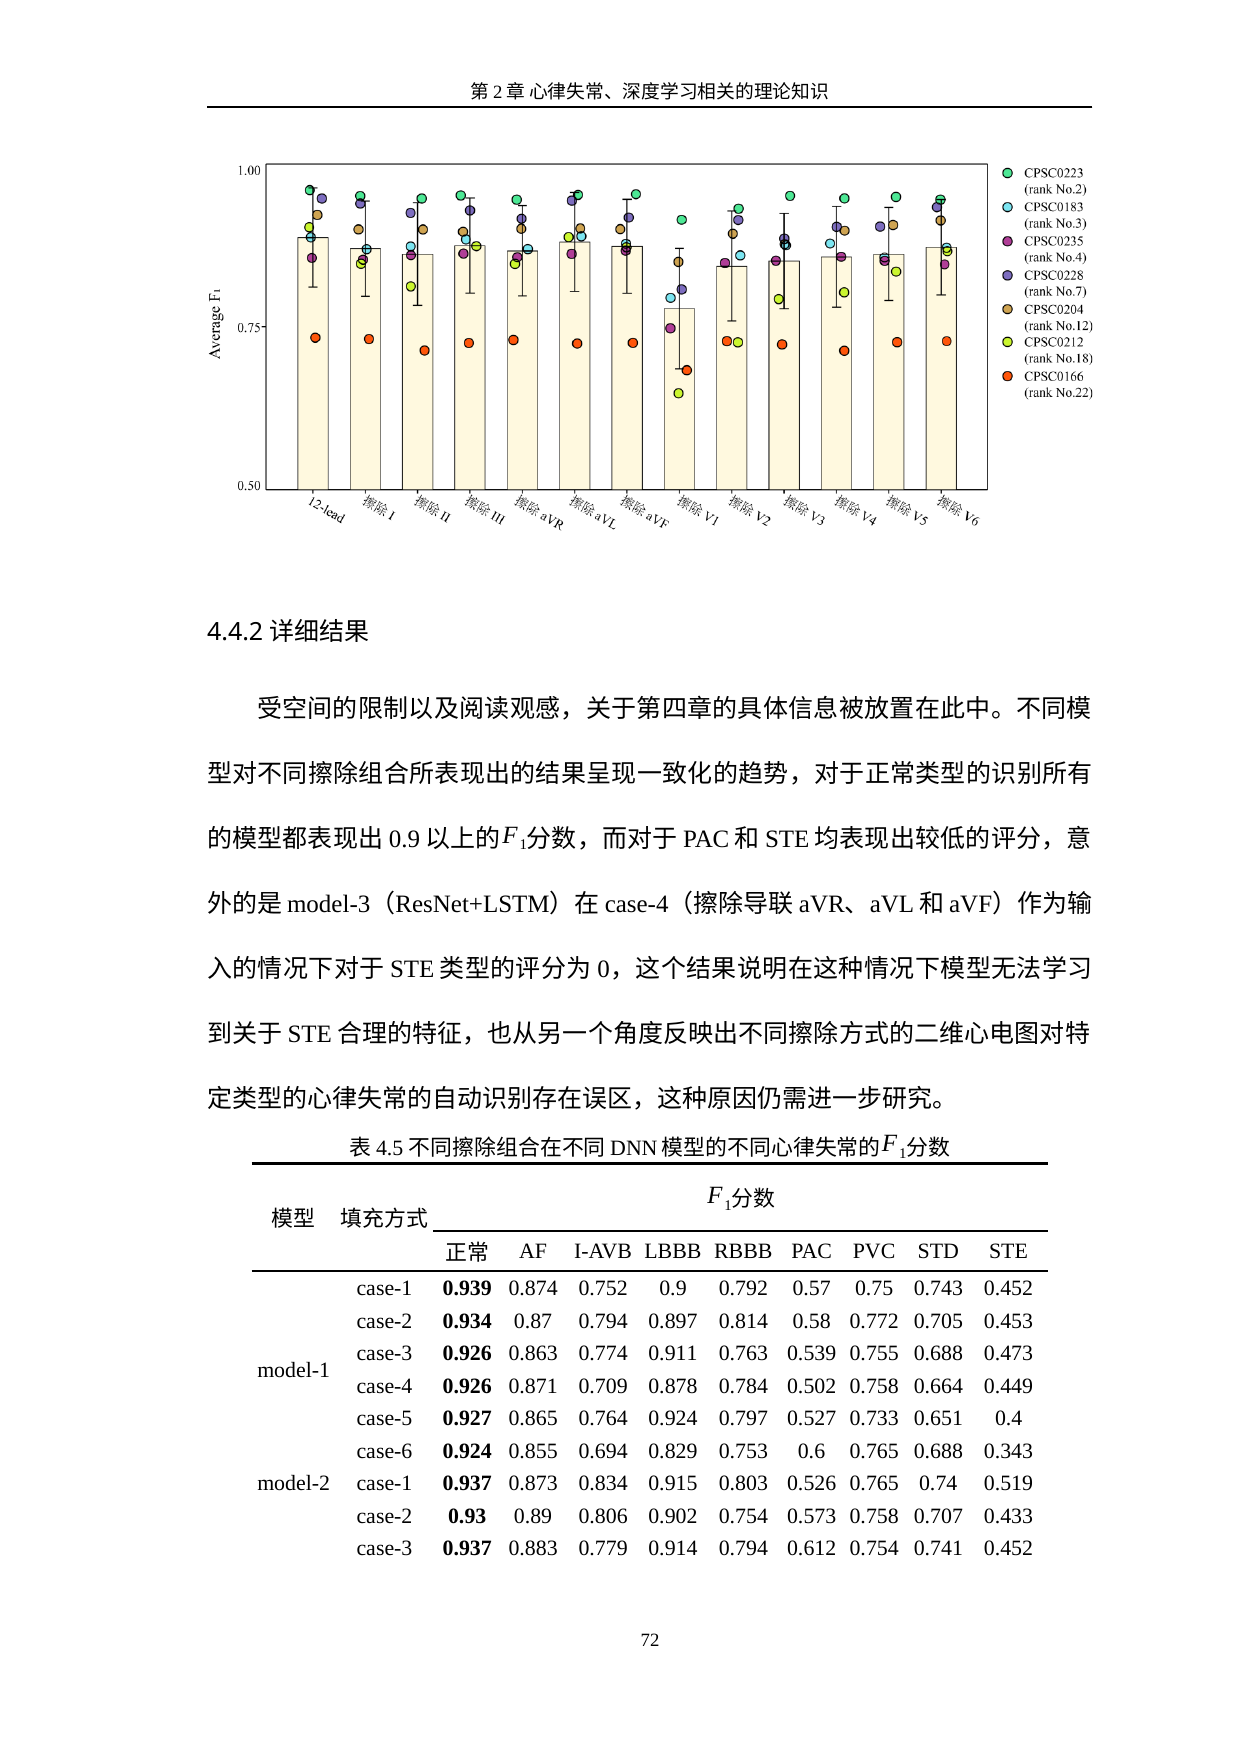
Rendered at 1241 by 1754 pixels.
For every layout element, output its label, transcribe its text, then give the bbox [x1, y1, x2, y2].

table_cell 0.694 [565, 1434, 641, 1467]
table_cell 0.758 [841, 1499, 907, 1532]
table_cell 0.651 [907, 1402, 969, 1434]
table_cell 0.814 [705, 1304, 782, 1337]
table_cell 0.453 [969, 1304, 1048, 1337]
table_cell 0.754 [841, 1532, 907, 1564]
table_cell 0.758 [841, 1369, 907, 1402]
table_cell 0.806 [565, 1499, 641, 1532]
table_cell 0.863 [501, 1337, 565, 1369]
table_cell 0.573 [782, 1499, 841, 1532]
table_cell 0.915 [641, 1467, 704, 1499]
table_cell 0.803 [705, 1467, 782, 1499]
table_cell 0.794 [565, 1304, 641, 1337]
table_cell case-2 [335, 1304, 433, 1337]
table_cell 0.834 [565, 1467, 641, 1499]
table_cell 0.873 [501, 1467, 565, 1499]
table_cell 0.755 [841, 1337, 907, 1369]
table_cell case-2 [335, 1499, 433, 1532]
table_cell 0.874 [501, 1272, 565, 1304]
table_cell 0.733 [841, 1402, 907, 1434]
table_header 分数 [433, 1165, 1048, 1230]
table_cell 0.902 [641, 1499, 704, 1532]
table_cell 0.452 [969, 1532, 1048, 1564]
table_cell case-3 [335, 1337, 433, 1369]
table_cell case-3 [335, 1532, 433, 1564]
picture [206, 162, 1093, 534]
text 受空间的限制以及阅读观感，关于第四章的具体信息被放置在此中。不同模型对不同擦除组合所表现出的结果呈现一致化的趋势，对于正常类型的识别所有的模型都表现出0.9以上的分数，而对于PAC和STE均表现出较低的评分，意外的是model-3（ResNet+LSTM）在case-4（擦除导联aVR、aVL和aVF）作为输入的情况下对于STE类型的评分为0，这个结果说明在这种情况下模型无法学习到关于STE合理的特征，也从另一个角度反映出不同擦除方式的二维心电图对特定类型的心律失常的自动识别存在误区，这种原因仍需进一步研究。 [207, 674, 1092, 1129]
table_cell 0.897 [641, 1304, 704, 1337]
table_cell 0.433 [969, 1499, 1048, 1532]
table_cell case-4 [335, 1369, 433, 1402]
table_cell case-6 [335, 1434, 433, 1467]
table_cell 0.343 [969, 1434, 1048, 1467]
table_cell 0.705 [907, 1304, 969, 1337]
table_cell 0.924 [641, 1402, 704, 1434]
table_cell 0.707 [907, 1499, 969, 1532]
table_cell 0.765 [841, 1434, 907, 1467]
table_cell 0.9 [641, 1272, 704, 1304]
table_cell 0.911 [641, 1337, 704, 1369]
table_cell 0.779 [565, 1532, 641, 1564]
table_cell 0.774 [565, 1337, 641, 1369]
table_cell 0.74 [907, 1467, 969, 1499]
table_cell 0.871 [501, 1369, 565, 1402]
table_cell 0.797 [705, 1402, 782, 1434]
subtitle 4.4.2 详细结果 [207, 597, 1092, 662]
table_cell STE [969, 1232, 1048, 1269]
table_cell 0.753 [705, 1434, 782, 1467]
table_cell 0.784 [705, 1369, 782, 1402]
table_cell 0.612 [782, 1532, 841, 1564]
table_cell 0.765 [841, 1467, 907, 1499]
table_cell LBBB [641, 1232, 704, 1269]
table_cell 0.519 [969, 1467, 1048, 1499]
table_cell 0.709 [565, 1369, 641, 1402]
table_cell 0.829 [641, 1434, 704, 1467]
table_cell 0.526 [782, 1467, 841, 1499]
table_cell 0.763 [705, 1337, 782, 1369]
table_cell 0.449 [969, 1369, 1048, 1402]
table_cell 0.865 [501, 1402, 565, 1434]
table_cell PVC [841, 1232, 907, 1269]
table_cell 0.772 [841, 1304, 907, 1337]
table_cell 0.6 [782, 1434, 841, 1467]
table_cell model-1 [252, 1272, 335, 1467]
table_cell 0.452 [969, 1272, 1048, 1304]
table_cell AF [501, 1232, 565, 1269]
table_cell 0.752 [565, 1272, 641, 1304]
table_cell case-1 [335, 1272, 433, 1304]
table_cell 0.754 [705, 1499, 782, 1532]
table_cell 0.743 [907, 1272, 969, 1304]
table_cell 0.926 [433, 1369, 501, 1402]
table_cell 0.926 [433, 1337, 501, 1369]
table_cell 0.937 [433, 1532, 501, 1564]
table_cell 0.937 [433, 1467, 501, 1499]
table_cell 0.75 [841, 1272, 907, 1304]
table_cell 0.934 [433, 1304, 501, 1337]
table_cell 0.794 [705, 1532, 782, 1564]
table_cell case-5 [335, 1402, 433, 1434]
table_cell RBBB [705, 1232, 782, 1269]
table_cell STD [907, 1232, 969, 1269]
table_cell 0.764 [565, 1402, 641, 1434]
table_cell 0.883 [501, 1532, 565, 1564]
table_cell 0.473 [969, 1337, 1048, 1369]
table_cell 0.93 [433, 1499, 501, 1532]
table_cell 0.855 [501, 1434, 565, 1467]
table_cell model-2 [252, 1467, 335, 1564]
table_cell 0.58 [782, 1304, 841, 1337]
table_cell 0.914 [641, 1532, 704, 1564]
table_cell 0.87 [501, 1304, 565, 1337]
text 表4.5 不同擦除组合在不同DNN模型的不同心律失常的分数 [207, 1129, 1092, 1162]
table_header 模型 [252, 1165, 335, 1269]
table_cell 0.89 [501, 1499, 565, 1532]
table_cell 0.57 [782, 1272, 841, 1304]
table_cell 0.939 [433, 1272, 501, 1304]
table_cell 0.4 [969, 1402, 1048, 1434]
table_cell 0.502 [782, 1369, 841, 1402]
table_cell 0.688 [907, 1337, 969, 1369]
table_cell 0.527 [782, 1402, 841, 1434]
table_cell 0.664 [907, 1369, 969, 1402]
table_cell I-AVB [565, 1232, 641, 1269]
table_header 填充方式 [335, 1165, 433, 1269]
table_cell 0.792 [705, 1272, 782, 1304]
table_cell PAC [782, 1232, 841, 1269]
table_cell 0.741 [907, 1532, 969, 1564]
table_cell 0.924 [433, 1434, 501, 1467]
table_cell 0.539 [782, 1337, 841, 1369]
table_cell 0.688 [907, 1434, 969, 1467]
table_cell case-1 [335, 1467, 433, 1499]
table_cell 0.878 [641, 1369, 704, 1402]
table_cell 0.927 [433, 1402, 501, 1434]
table_cell 正常 [433, 1232, 501, 1269]
